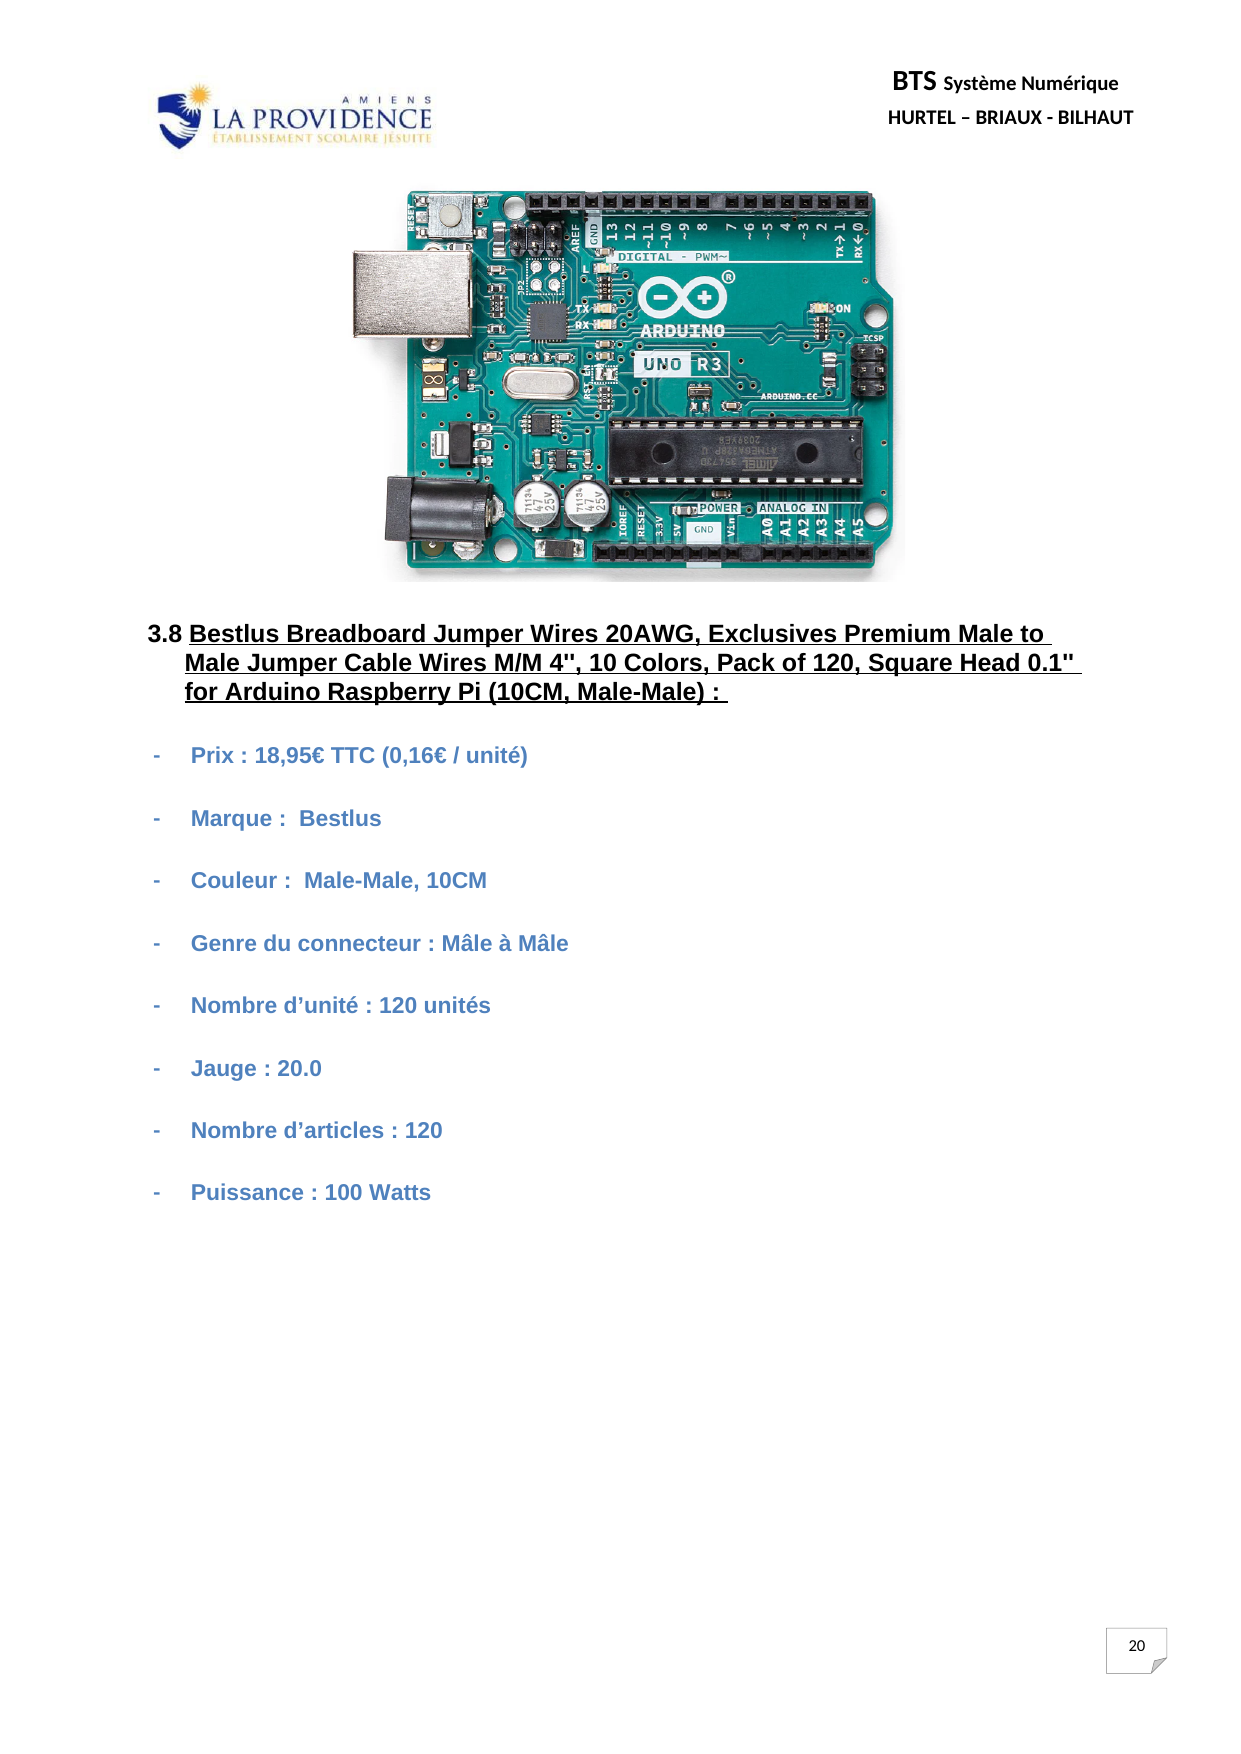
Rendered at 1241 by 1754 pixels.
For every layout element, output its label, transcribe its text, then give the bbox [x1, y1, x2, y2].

list Jauge : 20.0 [153, 1054, 1105, 1082]
list Genre du connecteur : Mâle à Mâle [153, 929, 1105, 957]
list Puissance : 100 Watts [153, 1178, 1105, 1206]
picture [335, 172, 906, 582]
list Prix : 18,95€ TTC (0,16€ / unité) [153, 742, 1105, 770]
list Couleur : Male-Male, 10CM [153, 866, 1105, 894]
subtitle Bestlus Breadboard Jumper Wires 20AWG, Exclusives Premium Male to Male Jumper Cable Wires M/M 4'', 10 Colors, Pack of 120, Square Head 0.1'' for Arduino Raspberry Pi (10CM, Male-Male) : [147, 619, 1105, 705]
list Nombre d’articles : 120 [153, 1116, 1105, 1144]
list Marque : Bestlus [153, 804, 1105, 832]
picture [147, 75, 437, 159]
list Nombre d’unité : 120 unités [153, 991, 1105, 1019]
